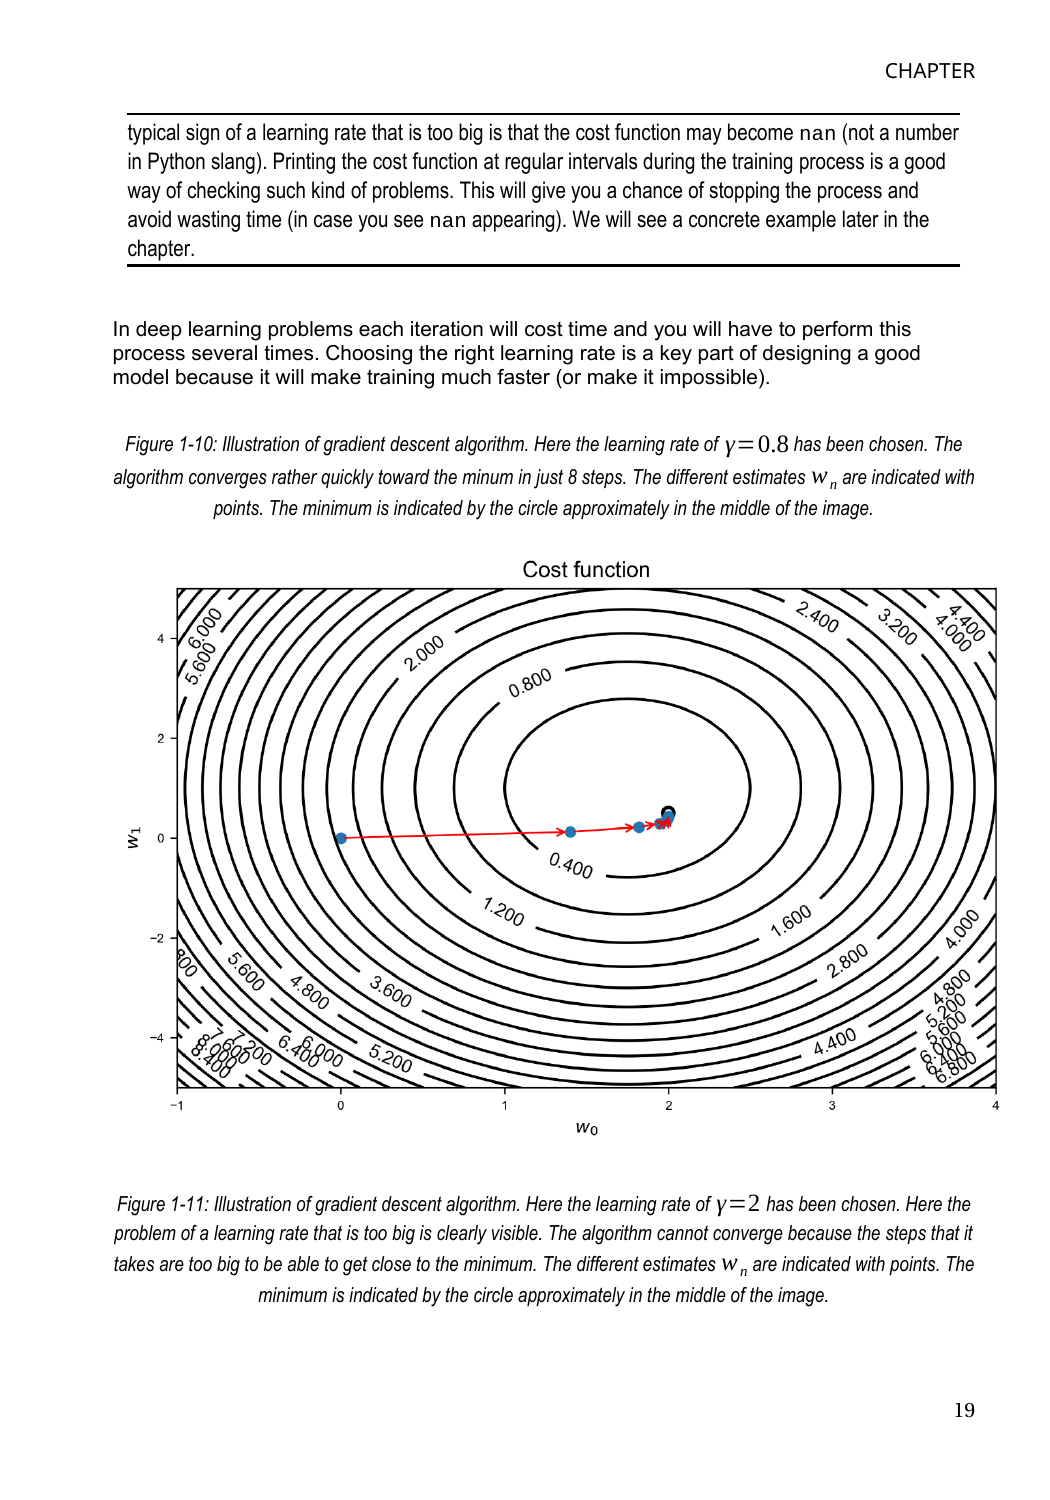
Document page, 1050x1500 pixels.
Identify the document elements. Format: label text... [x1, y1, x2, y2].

text In deep learning problems each iteration will cost time and you will have to perform this process several times. Choosing the right learning rate is a key part of designing a good model because it will make training much faster (or make it impossible). [112, 317, 975, 388]
picture [112, 548, 1012, 1149]
text Figure 1-11: Illustration of gradient descent algorithm. Here the learning rate of has been chosen. Here the problem of a learning rate that is too big is clearly visible. The algorithm cannot converge because the steps that it takes are too big to be able to get close to the minimum. The different estimates are indicated with points. The minimum is indicated by the circle approximately in the middle of the image. [112, 1190, 975, 1307]
text Figure 1-10: Illustration of gradient descent algorithm. Here the learning rate of has been chosen. The algorithm converges rather quickly toward the minum in just 8 steps. The different estimates are indicated with points. The minimum is indicated by the circle approximately in the middle of the image. [112, 430, 975, 520]
